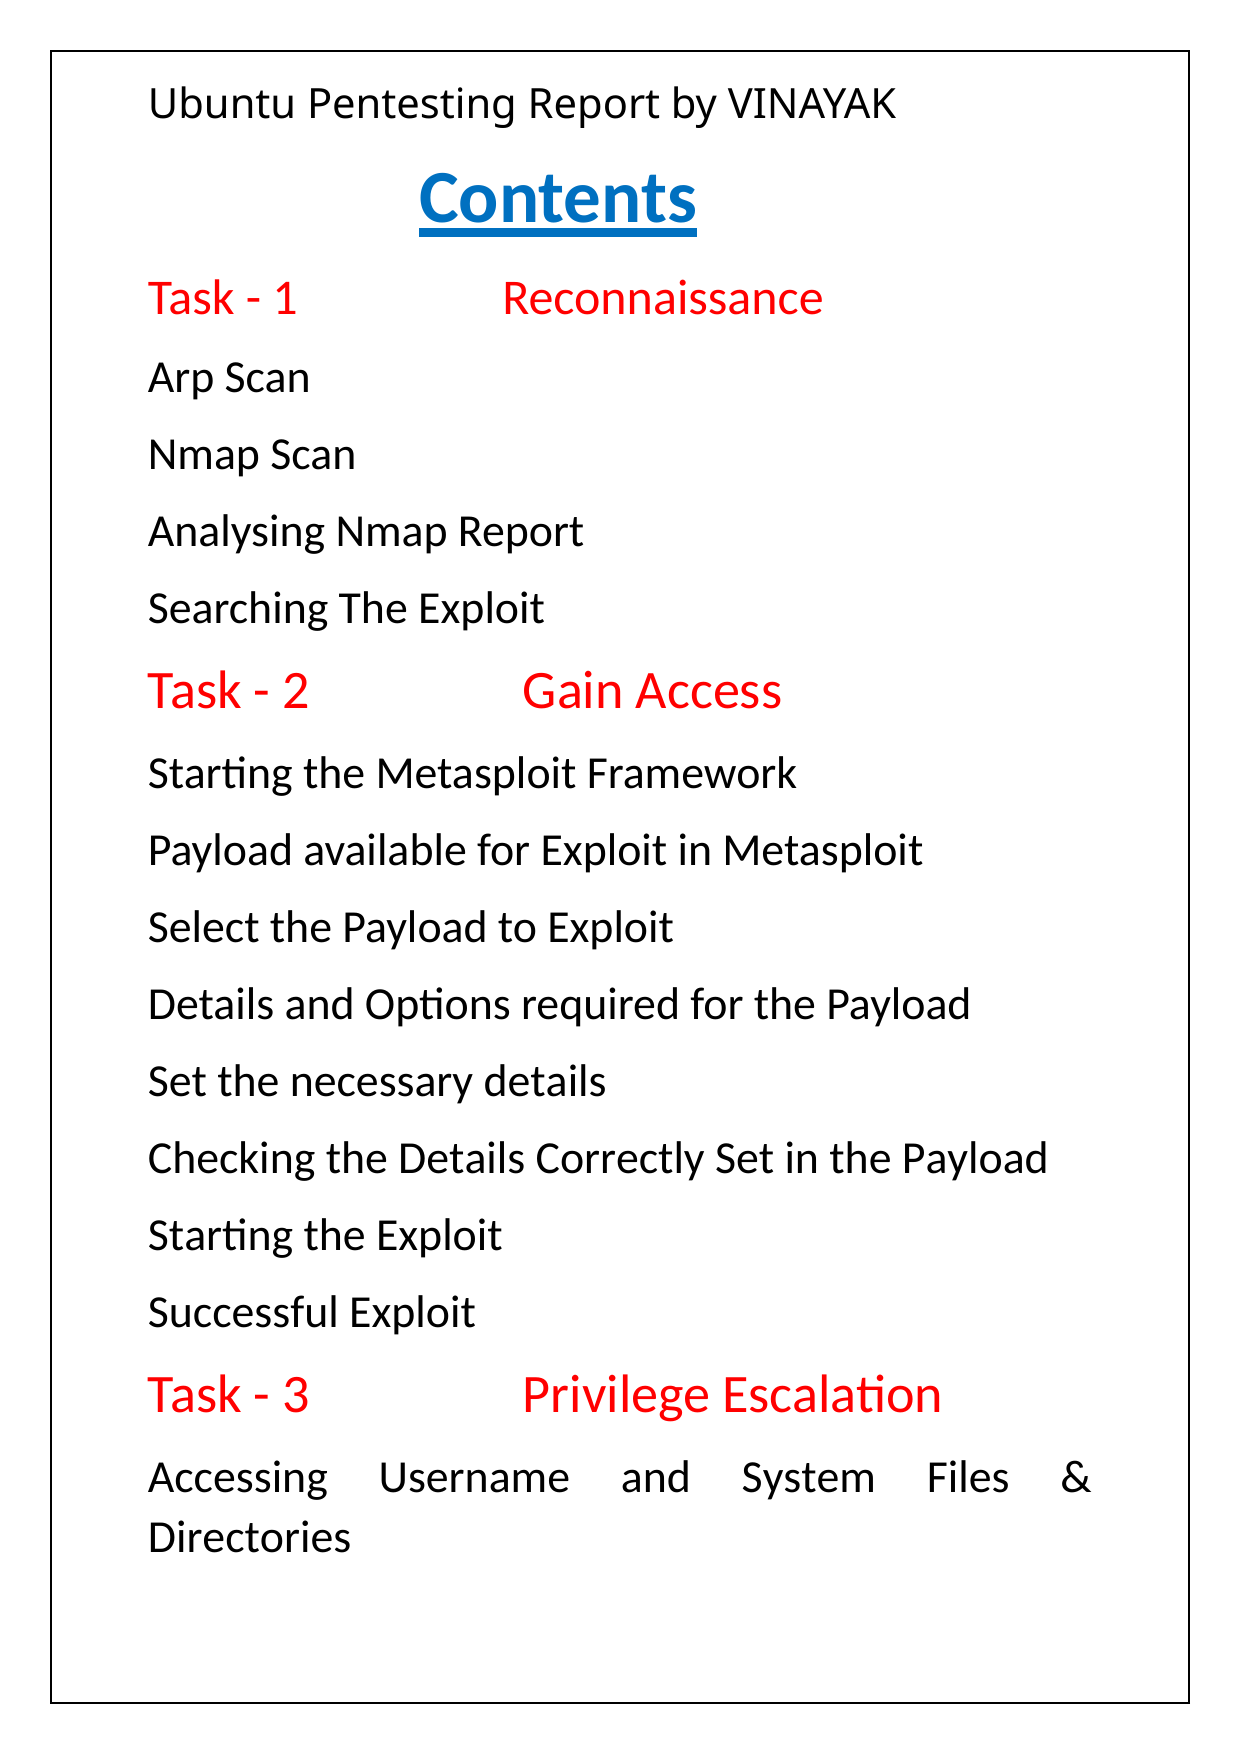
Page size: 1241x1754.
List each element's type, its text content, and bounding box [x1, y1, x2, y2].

text Starting the Exploit [148, 1206, 1093, 1262]
text Searching The Exploit [148, 579, 1093, 635]
text Analysing Nmap Report [148, 502, 1093, 558]
text Starting the Metasploit Framework [148, 744, 1093, 800]
text Set the necessary details [148, 1052, 1093, 1108]
text Checking the Details Correctly Set in the Payload [148, 1129, 1093, 1185]
text Payload available for Exploit in Metasploit [148, 821, 1093, 877]
text Task - 1 Reconnaissance [148, 266, 1093, 327]
text Arp Scan [148, 348, 1093, 404]
text Task - 2 Gain Access [148, 656, 1093, 722]
text Successful Exploit [148, 1283, 1093, 1339]
text Nmap Scan [148, 425, 1093, 481]
text Select the Payload to Exploit [148, 898, 1093, 954]
text Task - 3 Privilege Escalation [148, 1360, 1093, 1426]
text Contents [148, 150, 1093, 242]
text Accessing Username and System Files & Directories [148, 1448, 1093, 1564]
text Details and Options required for the Payload [148, 975, 1093, 1031]
